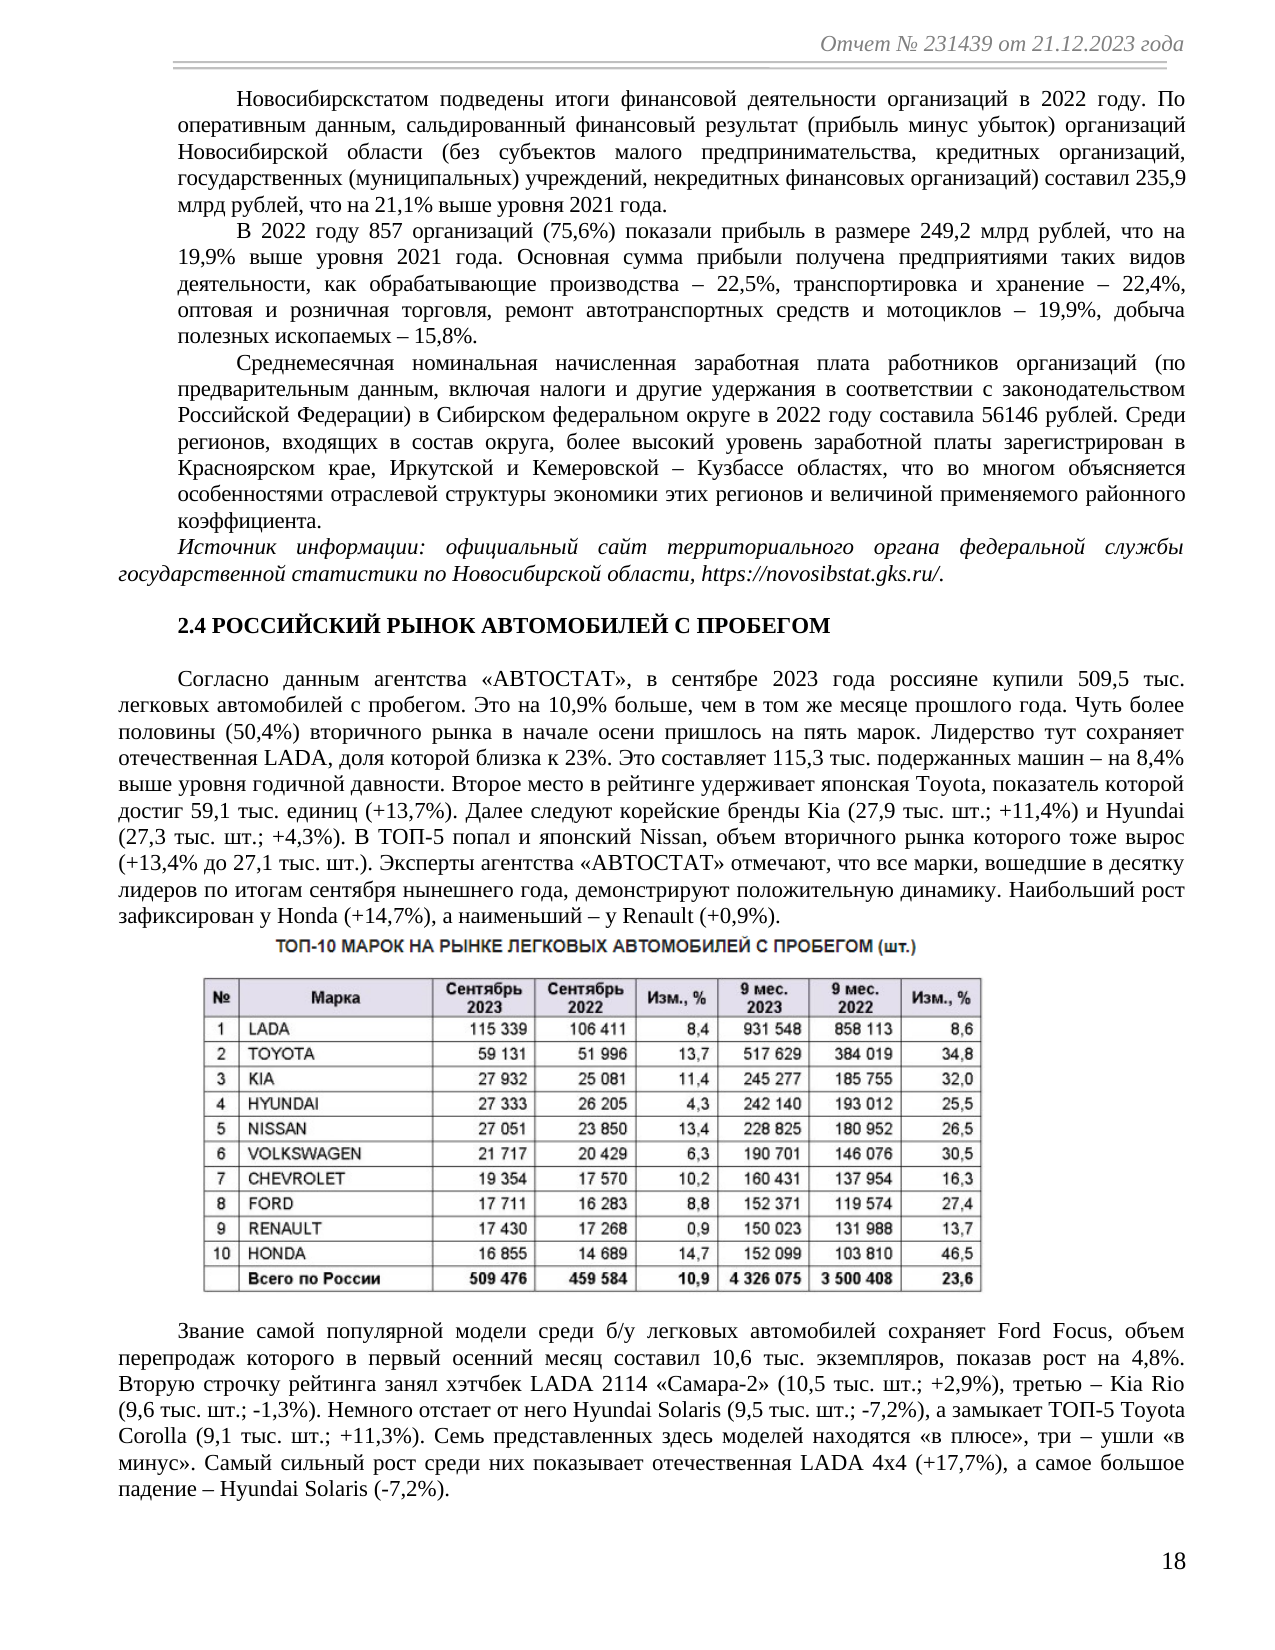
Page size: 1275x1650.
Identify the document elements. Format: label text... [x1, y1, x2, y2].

text Среднемесячная номинальная начисленная заработная плата работников организаций (по предварительным данным, включая налоги и другие удержания в соответствии с законодательством Российской Федерации) в Сибирском федеральном округе в 2022 году составила 56146 рублей. Среди регионов, входящих в состав округа, более высокий уровень заработной платы зарегистрирован в Красноярском крае, Иркутской и Кемеровской – Кузбассе областях, что во многом объясняется особенностями отраслевой структуры экономики этих регионов и величиной применяемого районного коэффициента. [177, 349, 1186, 533]
subtitle 2.4 РОССИЙСКИЙ РЫНОК АВТОМОБИЛЕЙ С ПРОБЕГОМ [177, 612, 1186, 639]
picture [177, 928, 1010, 1318]
text Новосибирскстатом подведены итоги финансовой деятельности организаций в 2022 году. По оперативным данным, сальдированный финансовый результат (прибыль минус убыток) организаций Новосибирской области (без субъектов малого предпринимательства, кредитных организаций, государственных (муниципальных) учреждений, некредитных финансовых организаций) составил 235,9 млрд рублей, что на 21,1% выше уровня 2021 года. [177, 85, 1186, 217]
text Звание самой популярной модели среди б/у легковых автомобилей сохраняет Ford Focus, объем перепродаж которого в первый осенний месяц составил 10,6 тыс. экземпляров, показав рост на 4,8%. Вторую строчку рейтинга занял хэтчбек LADA 2114 «Самара-2» (10,5 тыс. шт.; +2,9%), третью – Kia Rio (9,6 тыс. шт.; -1,3%). Немного отстает от него Hyundai Solaris (9,5 тыс. шт.; -7,2%), а замыкает ТОП-5 Toyota Corolla (9,1 тыс. шт.; +11,3%). Семь представленных здесь моделей находятся «в плюсе», три – ушли «в минус». Самый сильный рост среди них показывает отечественная LADA 4x4 (+17,7%), а самое большое падение – Hyundai Solaris (-7,2%). [118, 1317, 1186, 1502]
text Источник информации: официальный сайт территориального органа федеральной службы государственной статистики по Новосибирской области, https://novosibstat.gks.ru/. [118, 533, 1186, 586]
text Согласно данным агентства «АВТОСТАТ», в сентябре 2023 года россияне купили 509,5 тыс. легковых автомобилей с пробегом. Это на 10,9% больше, чем в том же месяце прошлого года. Чуть более половины (50,4%) вторичного рынка в начале осени пришлось на пять марок. Лидерство тут сохраняет отечественная LADA, доля которой близка к 23%. Это составляет 115,3 тыс. подержанных машин – на 8,4% выше уровня годичной давности. Второе место в рейтинге удерживает японская Toyota, показатель которой достиг 59,1 тыс. единиц (+13,7%). Далее следуют корейские бренды Kia (27,9 тыс. шт.; +11,4%) и Hyundai (27,3 тыс. шт.; +4,3%). В ТОП-5 попал и японский Nissan, объем вторичного рынка которого тоже вырос (+13,4% до 27,1 тыс. шт.). Эксперты агентства «АВТОСТАТ» отмечают, что все марки, вошедшие в десятку лидеров по итогам сентября нынешнего года, демонстрируют положительную динамику. Наибольший рост зафиксирован у Honda (+14,7%), а наименьший – у Renault (+0,9%). [118, 665, 1186, 928]
text В 2022 году 857 организаций (75,6%) показали прибыль в размере 249,2 млрд рублей, что на 19,9% выше уровня 2021 года. Основная сумма прибыли получена предприятиями таких видов деятельности, как обрабатывающие производства – 22,5%, транспортировка и хранение – 22,4%, оптовая и розничная торговля, ремонт автотранспортных средств и мотоциклов – 19,9%, добыча полезных ископаемых – 15,8%. [177, 217, 1186, 349]
